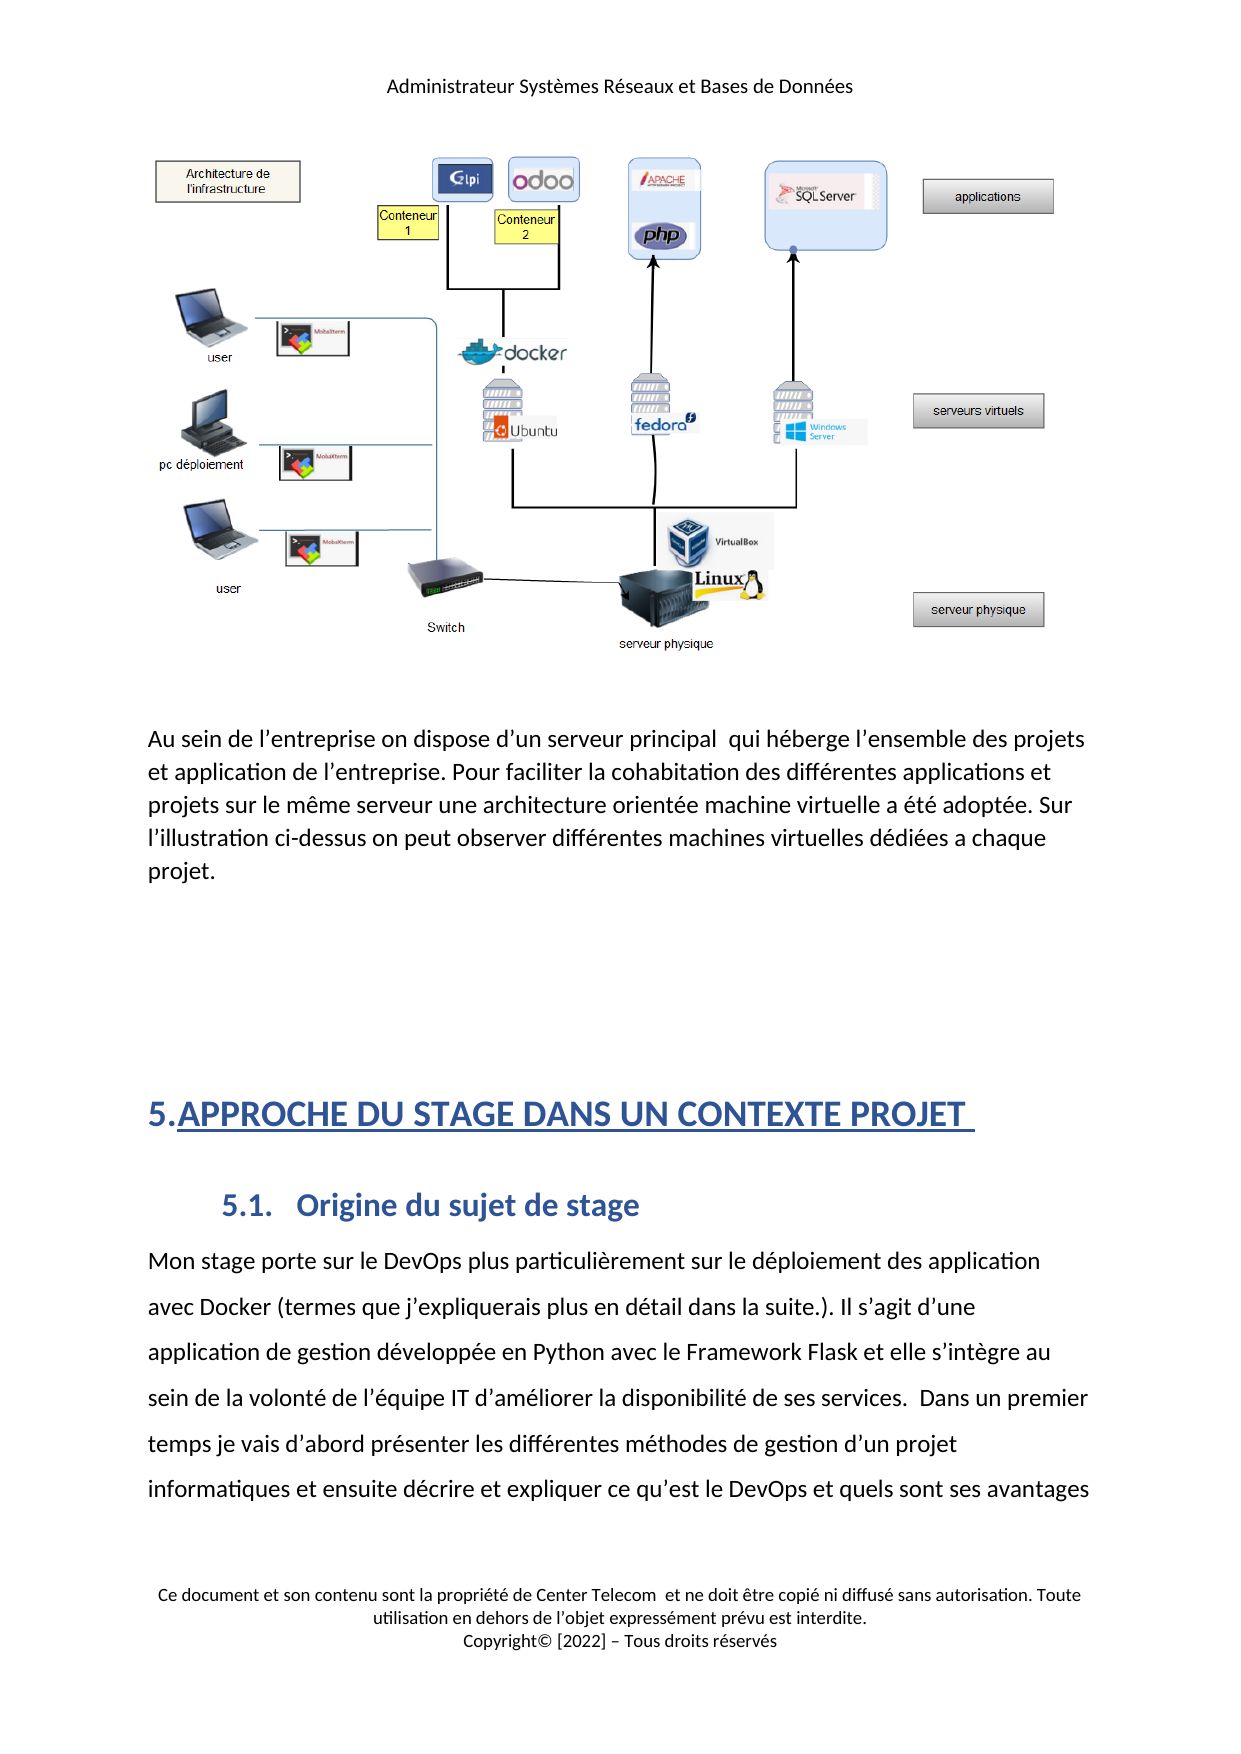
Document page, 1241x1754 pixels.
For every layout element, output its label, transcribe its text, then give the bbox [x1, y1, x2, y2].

subtitle APPROCHE DU STAGE DANS UN CONTEXTE PROJET [148, 1090, 1093, 1136]
subtitle Origine du sujet de stage [221, 1184, 1093, 1224]
text Au sein de l’entreprise on dispose d’un serveur principal qui héberge l’ensemble des projets et application de l’entreprise. Pour faciliter la cohabitation des différentes applications et projets sur le même serveur une architecture orientée machine virtuelle a été adoptée. Sur l’illustration ci-dessus on peut observer différentes machines virtuelles dédiées a chaque projet. [148, 724, 1093, 886]
picture [147, 147, 1093, 656]
text Mon stage porte sur le DevOps plus particulièrement sur le déploiement des application avec Docker (termes que j’expliquerais plus en détail dans la suite.). Il s’agit d’une application de gestion développée en Python avec le Framework Flask et elle s’intègre au sein de la volonté de l’équipe IT d’améliorer la disponibilité de ses services. Dans un premier temps je vais d’abord présenter les différentes méthodes de gestion d’un projet informatiques et ensuite décrire et expliquer ce qu’est le DevOps et quels sont ses avantages [148, 1245, 1093, 1504]
